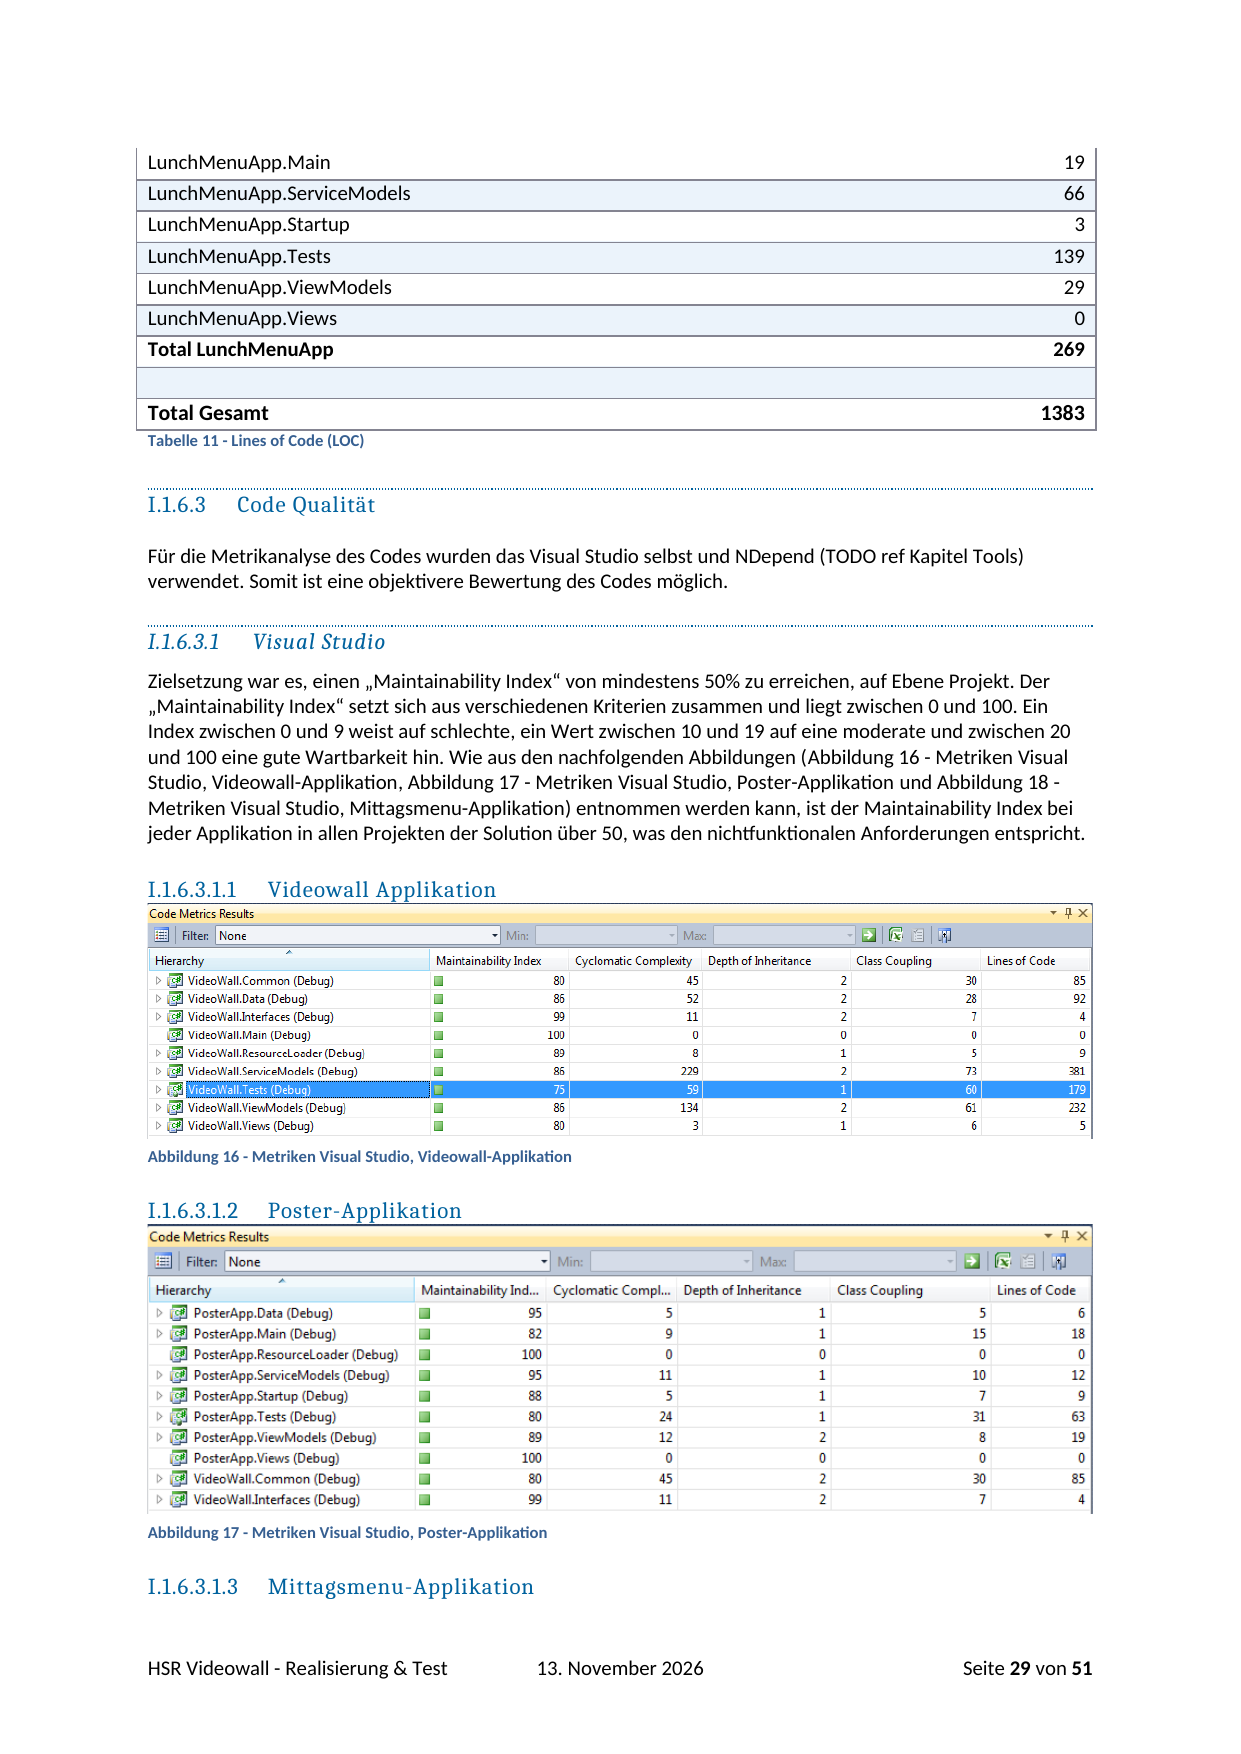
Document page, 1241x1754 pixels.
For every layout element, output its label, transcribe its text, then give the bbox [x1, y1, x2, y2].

table_cell LunchMenuApp.ServiceModels [137, 181, 616, 210]
subtitle Visual Studio [148, 625, 1093, 655]
table_cell [616, 368, 1095, 398]
picture [147, 903, 1093, 1139]
text Tabelle 11 - Lines of Code (LOC) [148, 431, 1093, 451]
subtitle Poster-Applikation [148, 1198, 1093, 1224]
text Zielsetzung war es, einen „Maintainability Index“ von mindestens 50% zu erreichen, auf Ebene Projekt. Der „Maintainability Index“ setzt sich aus verschiedenen Kriterien zusammen und liegt zwischen 0 und 100. Ein Index zwischen 0 und 9 weist auf schlechte, ein Wert zwischen 10 und 19 auf eine moderate und zwischen 20 und 100 eine gute Wartbarkeit hin. Wie aus den nachfolgenden Abbildungen (Abbildung 16 - Metriken Visual Studio, Videowall-Applikation, Abbildung 17 - Metriken Visual Studio, Poster-Applikation und Abbildung 18 - Metriken Visual Studio, Mittagsmenu-Applikation) entnommen werden kann, ist der Maintainability Index bei jeder Applikation in allen Projekten der Solution über 50, was den nichtfunktionalen Anforderungen entspricht. [148, 668, 1093, 846]
table_cell 29 [616, 274, 1095, 304]
table_cell LunchMenuApp.Tests [137, 243, 616, 273]
table_cell 139 [616, 243, 1095, 273]
table_cell [137, 368, 616, 398]
subtitle Mittagsmenu-Applikation [148, 1573, 1093, 1600]
table_cell LunchMenuApp.Views [137, 306, 616, 335]
subtitle Code Qualität [148, 488, 1093, 518]
text Für die Metrikanalyse des Codes wurden das Visual Studio selbst und NDepend (TODO ref Kapitel Tools) verwendet. Somit ist eine objektivere Bewertung des Codes möglich. [148, 543, 1093, 594]
table_cell 1383 [616, 399, 1095, 429]
table_cell LunchMenuApp.Main [137, 148, 616, 179]
table_cell 0 [616, 306, 1095, 335]
table_cell 3 [616, 212, 1095, 241]
table_cell LunchMenuApp.ViewModels [137, 274, 616, 304]
subtitle Videowall Applikation [148, 877, 1093, 903]
table_cell Total Gesamt [137, 399, 616, 429]
table_cell LunchMenuApp.Startup [137, 212, 616, 241]
table_cell Total LunchMenuApp [137, 337, 616, 366]
table_cell 19 [616, 148, 1095, 179]
picture [147, 1224, 1093, 1514]
table_cell 66 [616, 181, 1095, 210]
table_cell 269 [616, 337, 1095, 366]
